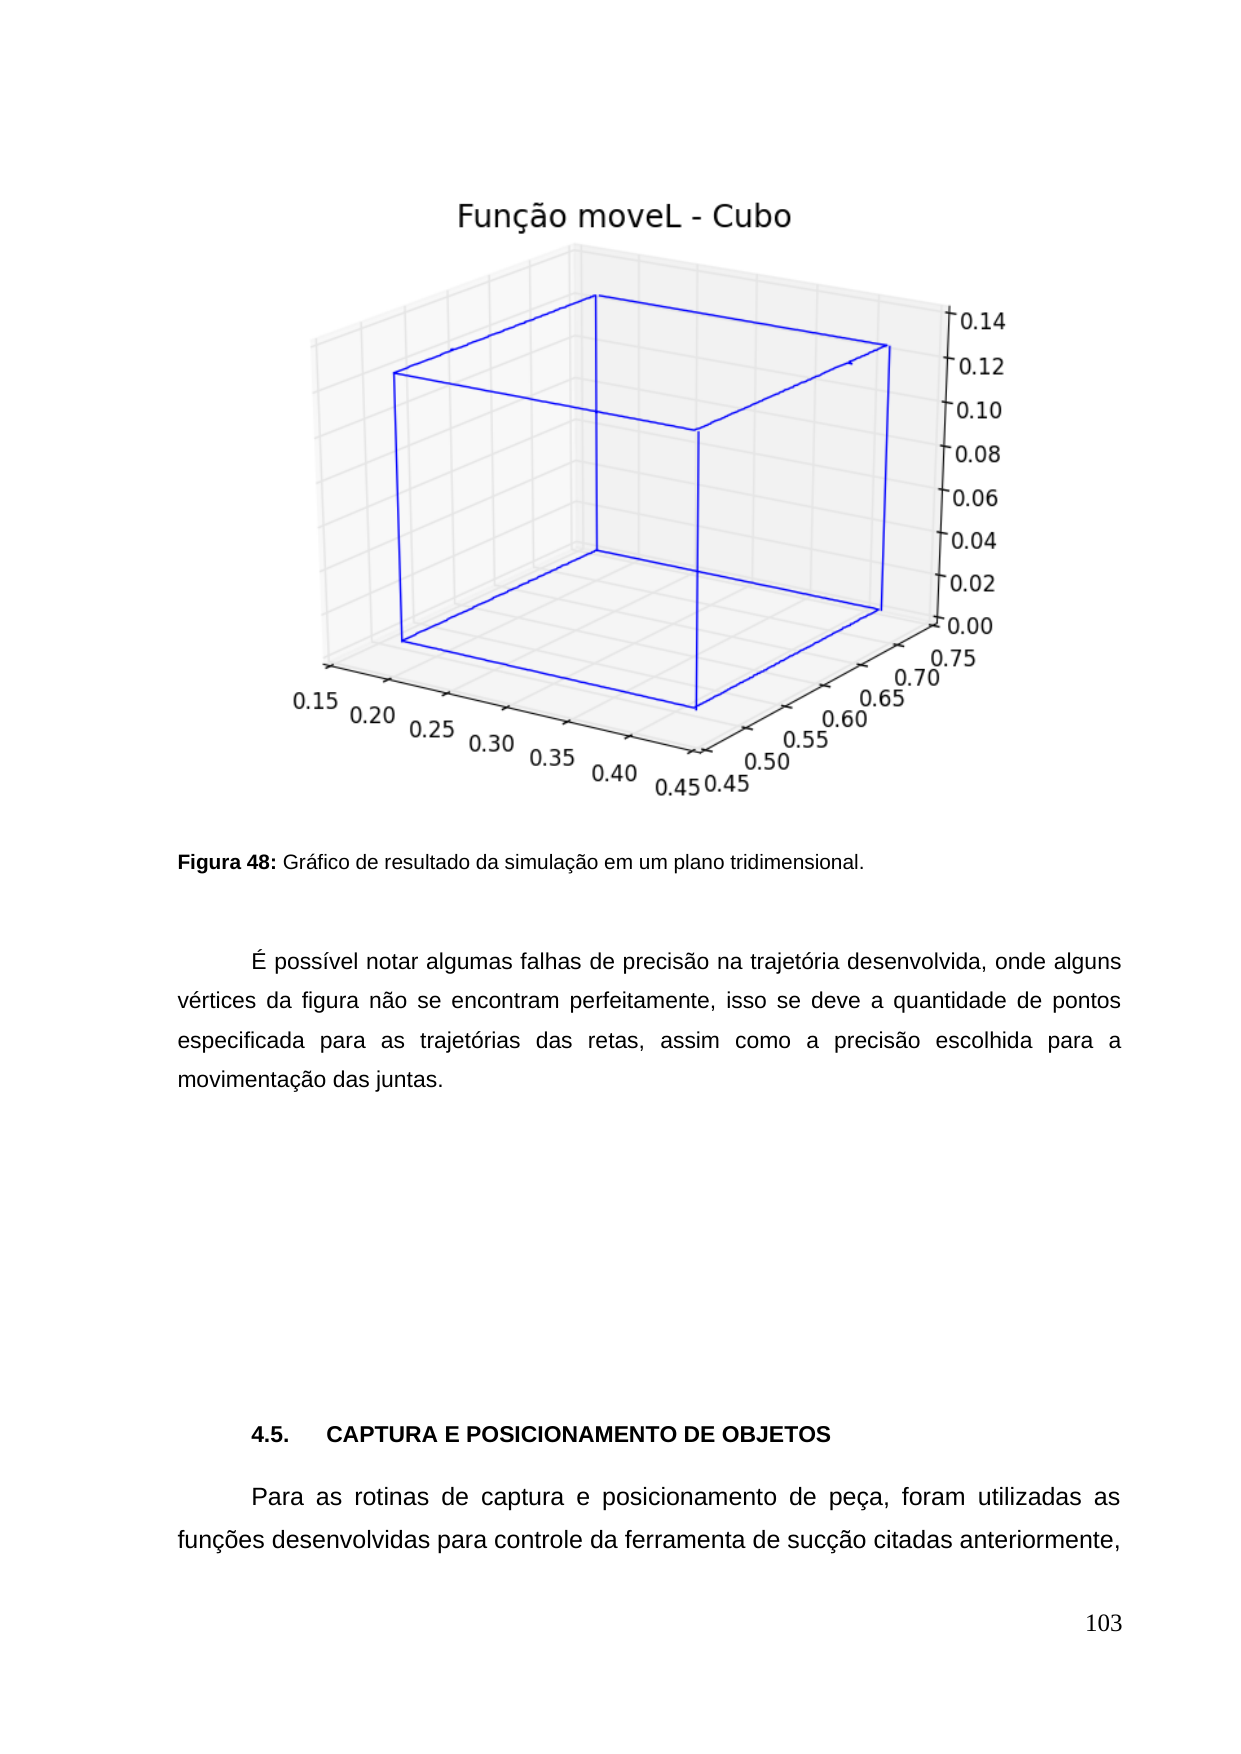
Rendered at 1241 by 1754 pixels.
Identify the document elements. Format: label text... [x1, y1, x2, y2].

text Figura 48: Gráfico de resultado da simulação em um plano tridimensional. [177, 850, 1122, 874]
list CAPTURA E POSICIONAMENTO DE OBJETOS [251, 1421, 1122, 1448]
text É possível notar algumas falhas de precisão na trajetória desenvolvida, onde alguns vértices da figura não se encontram perfeitamente, isso se deve a quantidade de pontos especificada para as trajetórias das retas, assim como a precisão escolhida para a movimentação das juntas. [177, 948, 1122, 1092]
picture [277, 177, 1022, 815]
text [177, 1482, 1122, 1553]
